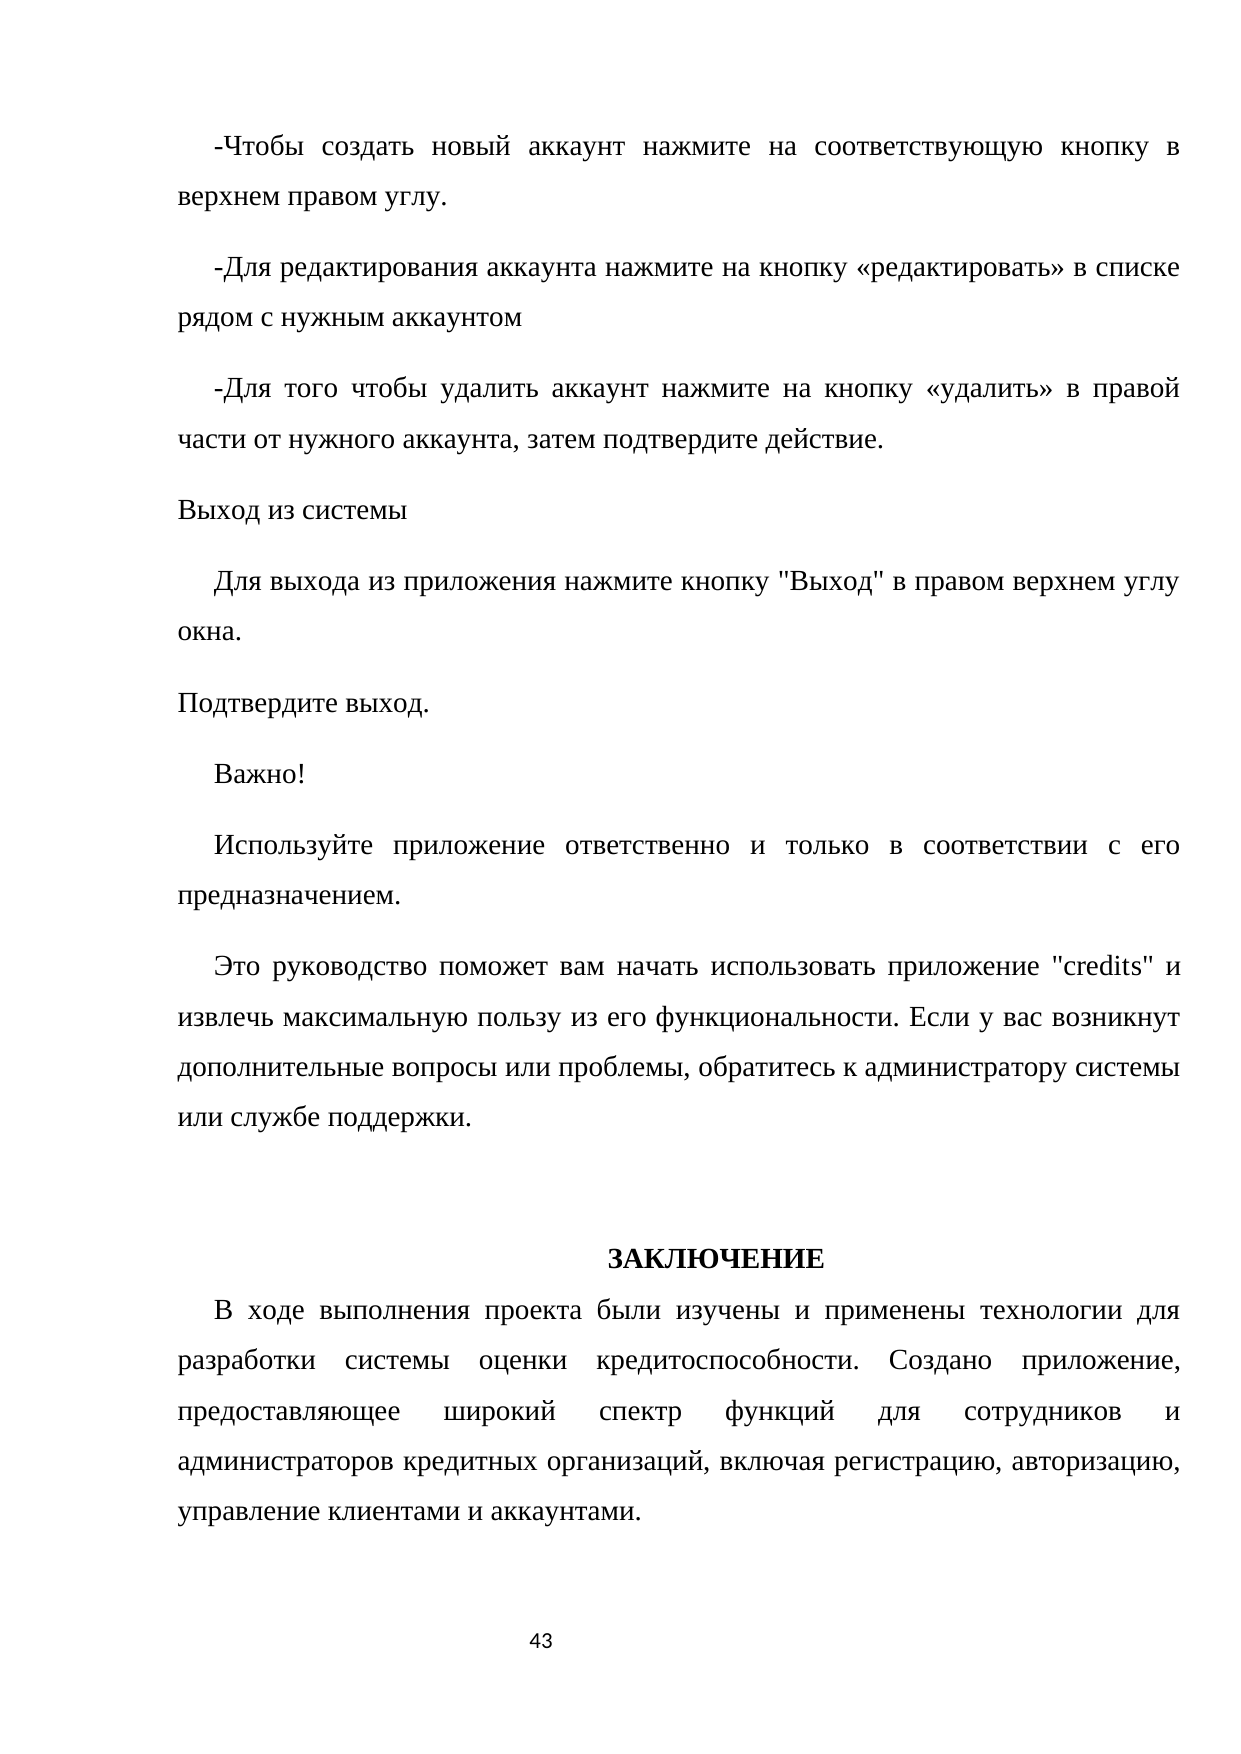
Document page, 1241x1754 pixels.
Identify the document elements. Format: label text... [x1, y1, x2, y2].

list Подтвердите выход. [177, 685, 1181, 718]
list Для выхода из приложения нажмите кнопку "Выход" в правом верхнем углу окна. [177, 563, 1181, 647]
list Используйте приложение ответственно и только в соответствии с его предназначением. [177, 827, 1181, 911]
list Это руководство поможет вам начать использовать приложение "credits" и извлечь максимальную пользу из его функциональности. Если у вас возникнут дополнительные вопросы или проблемы, обратитесь к администратору системы или службе поддержки. [177, 948, 1181, 1133]
list -Для редактирования аккаунта нажмите на кнопку «редактировать» в списке рядом с нужным аккаунтом [177, 249, 1181, 333]
text В ходе выполнения проекта были изучены и применены технологии для разработки системы оценки кредитоспособности. Создано приложение, предоставляющее широкий спектр функций для сотрудников и администраторов кредитных организаций, включая регистрацию, авторизацию, управление клиентами и аккаунтами. [177, 1292, 1181, 1527]
list -Для того чтобы удалить аккаунт нажмите на кнопку «удалить» в правой части от нужного аккаунта, затем подтвердите действие. [177, 371, 1181, 454]
list -Чтобы создать новый аккаунт нажмите на соответствующую кнопку в верхнем правом углу. [177, 128, 1181, 212]
subtitle ЗАКЛЮЧЕНИЕ [177, 1242, 1181, 1275]
list Выход из системы [177, 492, 1181, 526]
list Важно! [177, 756, 1181, 789]
